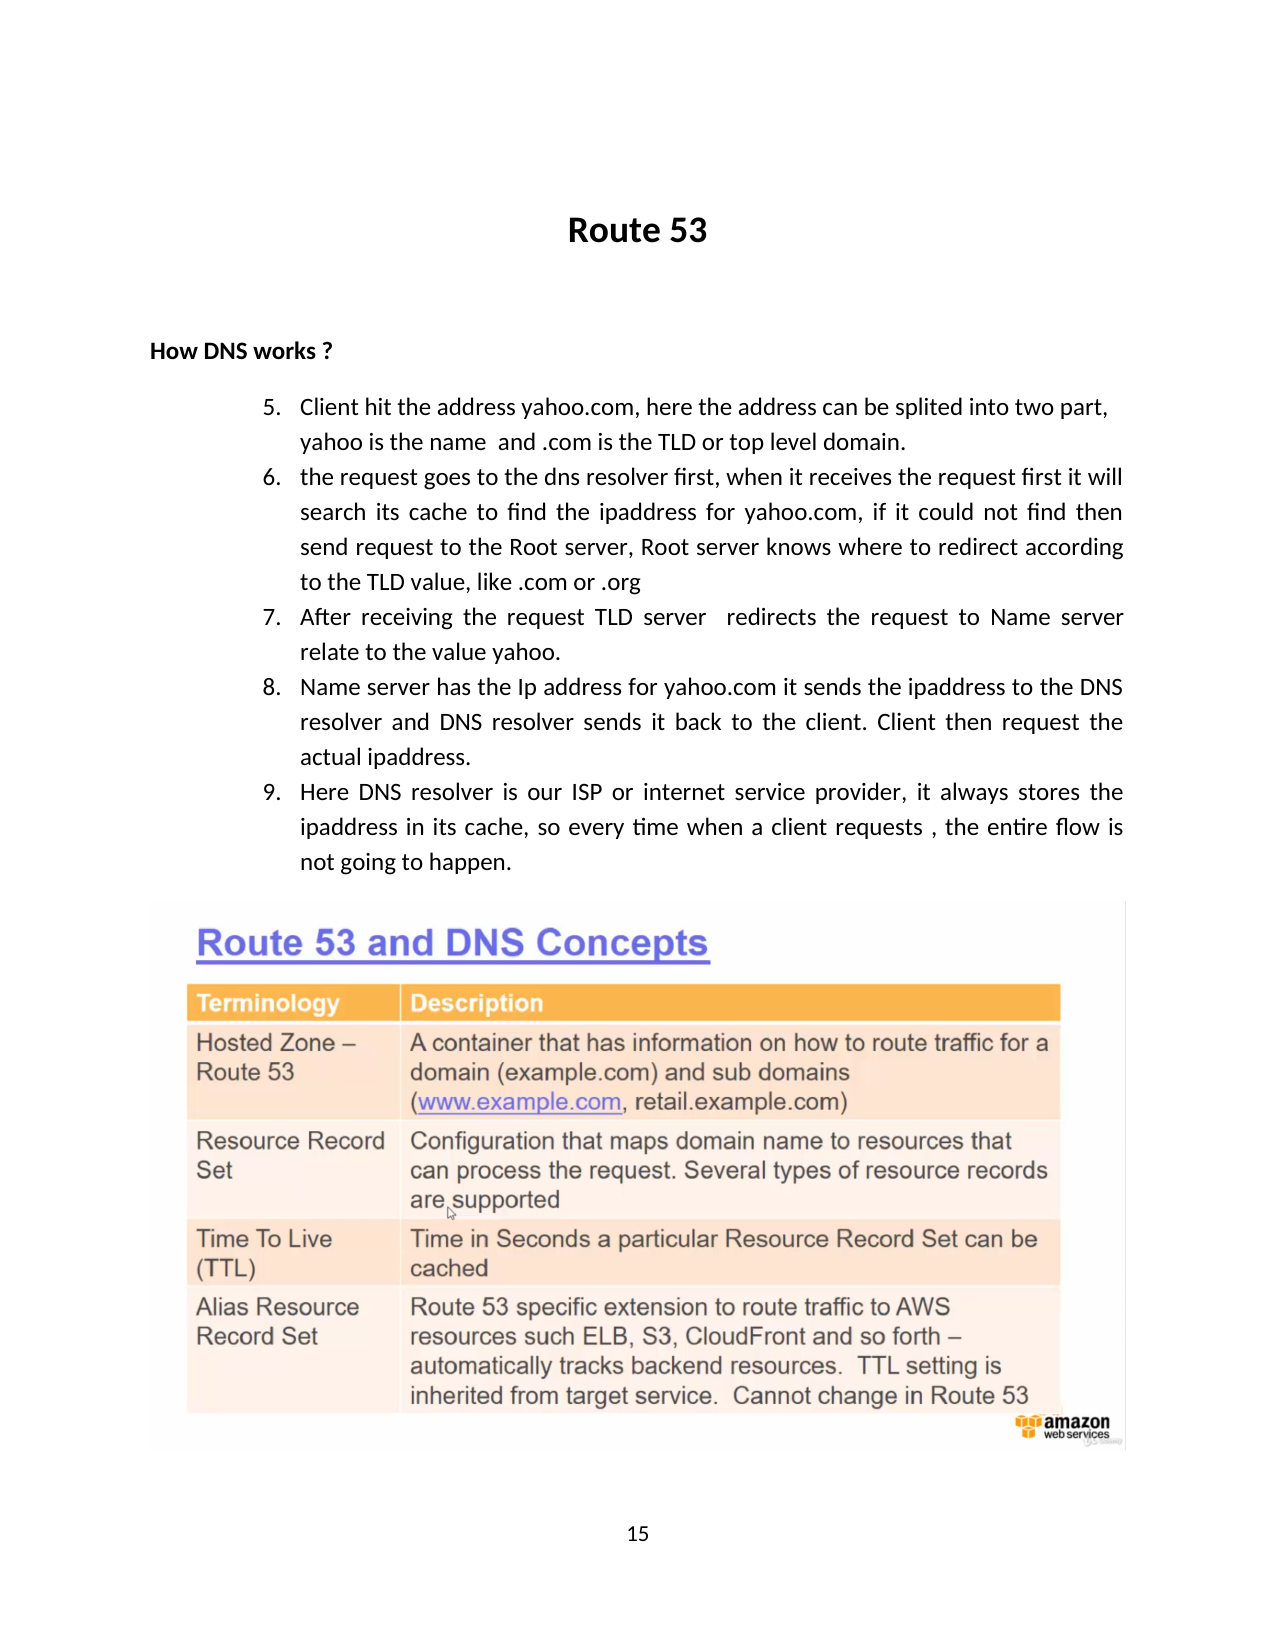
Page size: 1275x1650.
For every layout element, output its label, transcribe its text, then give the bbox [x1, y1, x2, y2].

text How DNS works ? [150, 335, 1125, 366]
picture [150, 901, 1125, 1451]
list Client hit the address yahoo.com, here the address can be splited into two part, [262, 391, 1125, 422]
list After receiving the request TLD server redirects the request to Name server relate to the value yahoo. [262, 601, 1125, 667]
list yahoo is the name and .com is the TLD or top level domain. [300, 426, 1125, 457]
list Here DNS resolver is our ISP or internet service provider, it always stores the ipaddress in its cache, so every time when a client requests , the entire flow is not going to happen. [262, 776, 1125, 877]
list the request goes to the dns resolver first, when it receives the request first it will search its cache to find the ipaddress for yahoo.com, if it could not find then send request to the Root server, Root server knows where to redirect according to the TLD value, like .com or .org [262, 461, 1125, 597]
list Name server has the Ip address for yahoo.com it sends the ipaddress to the DNS resolver and DNS resolver sends it back to the client. Client then request the actual ipaddress. [262, 671, 1125, 772]
text Route 53 [150, 206, 1125, 252]
